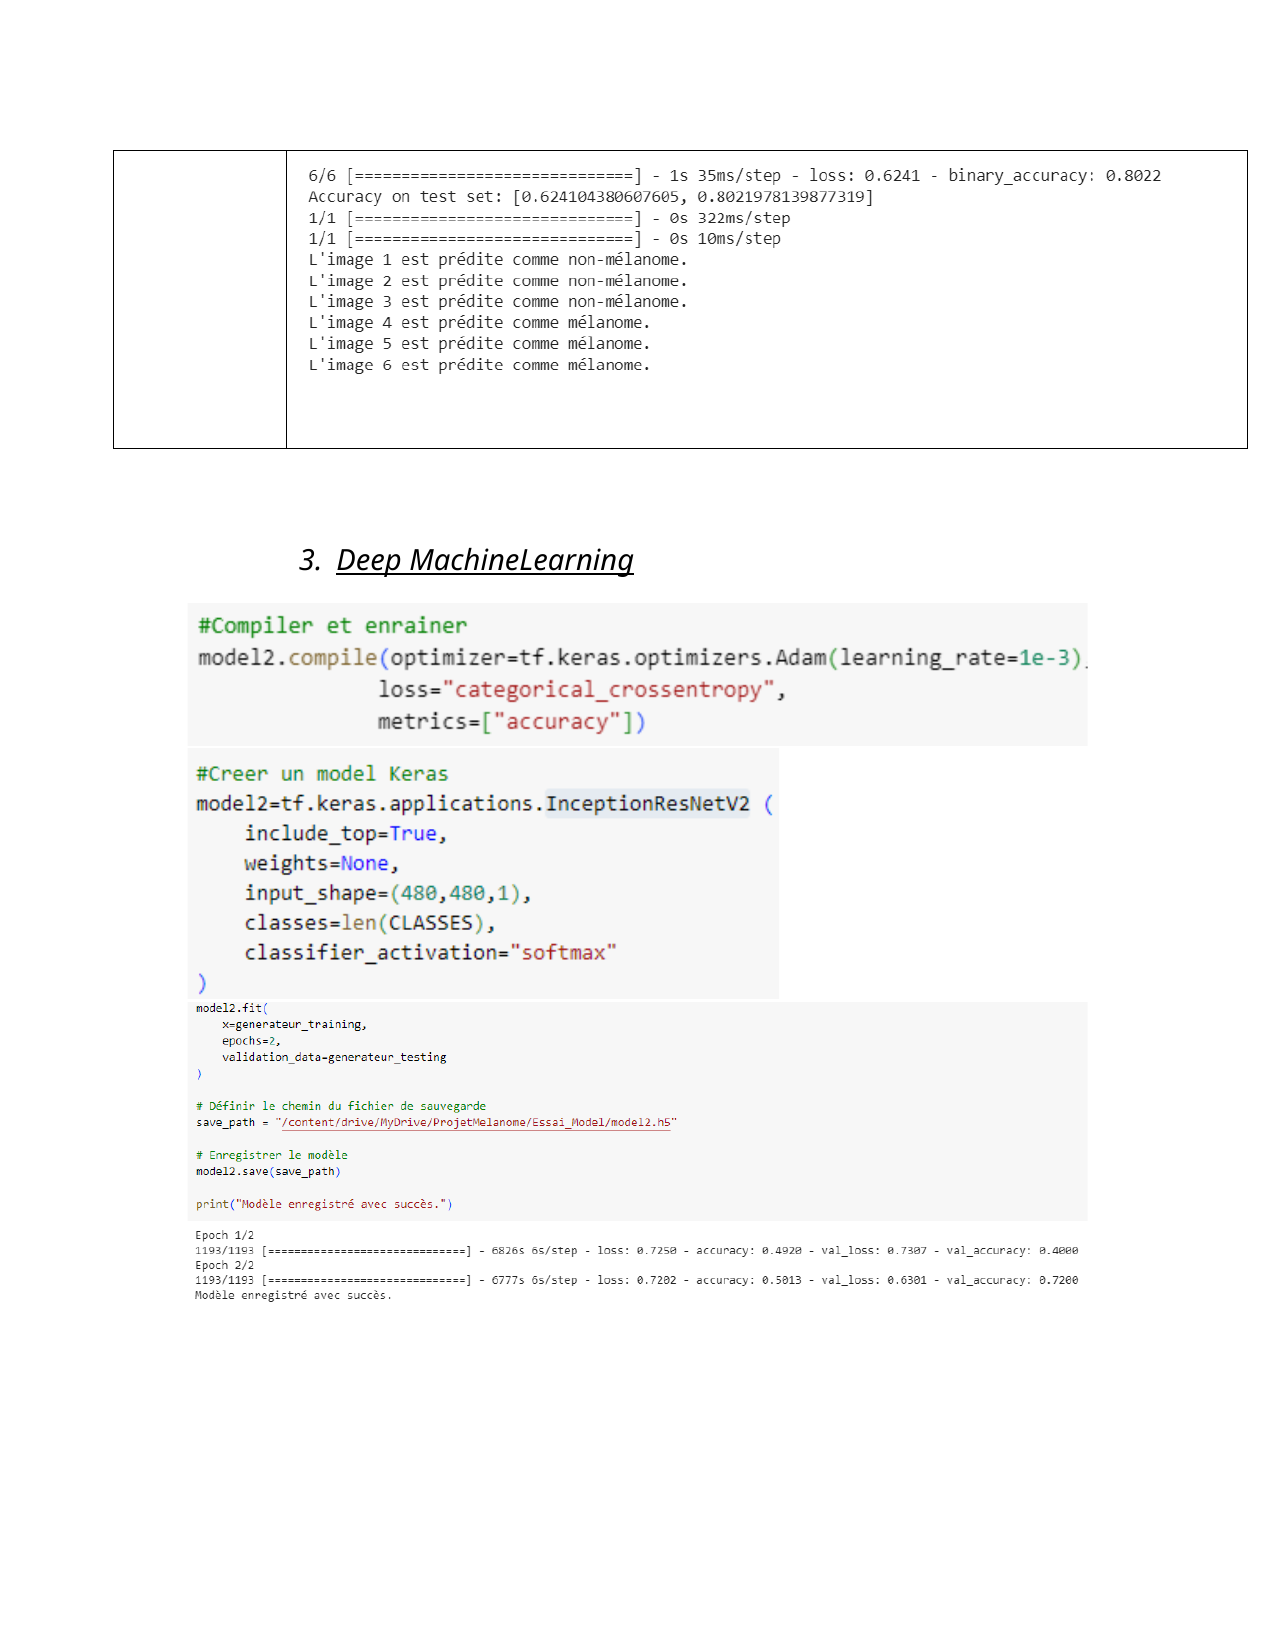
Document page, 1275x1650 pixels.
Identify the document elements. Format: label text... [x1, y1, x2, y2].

picture [187, 1002, 1088, 1309]
picture [187, 603, 1088, 746]
subtitle Deep MachineLearning [299, 539, 1087, 579]
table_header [114, 151, 286, 448]
picture [297, 163, 1198, 395]
picture [187, 748, 780, 999]
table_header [287, 151, 1247, 448]
